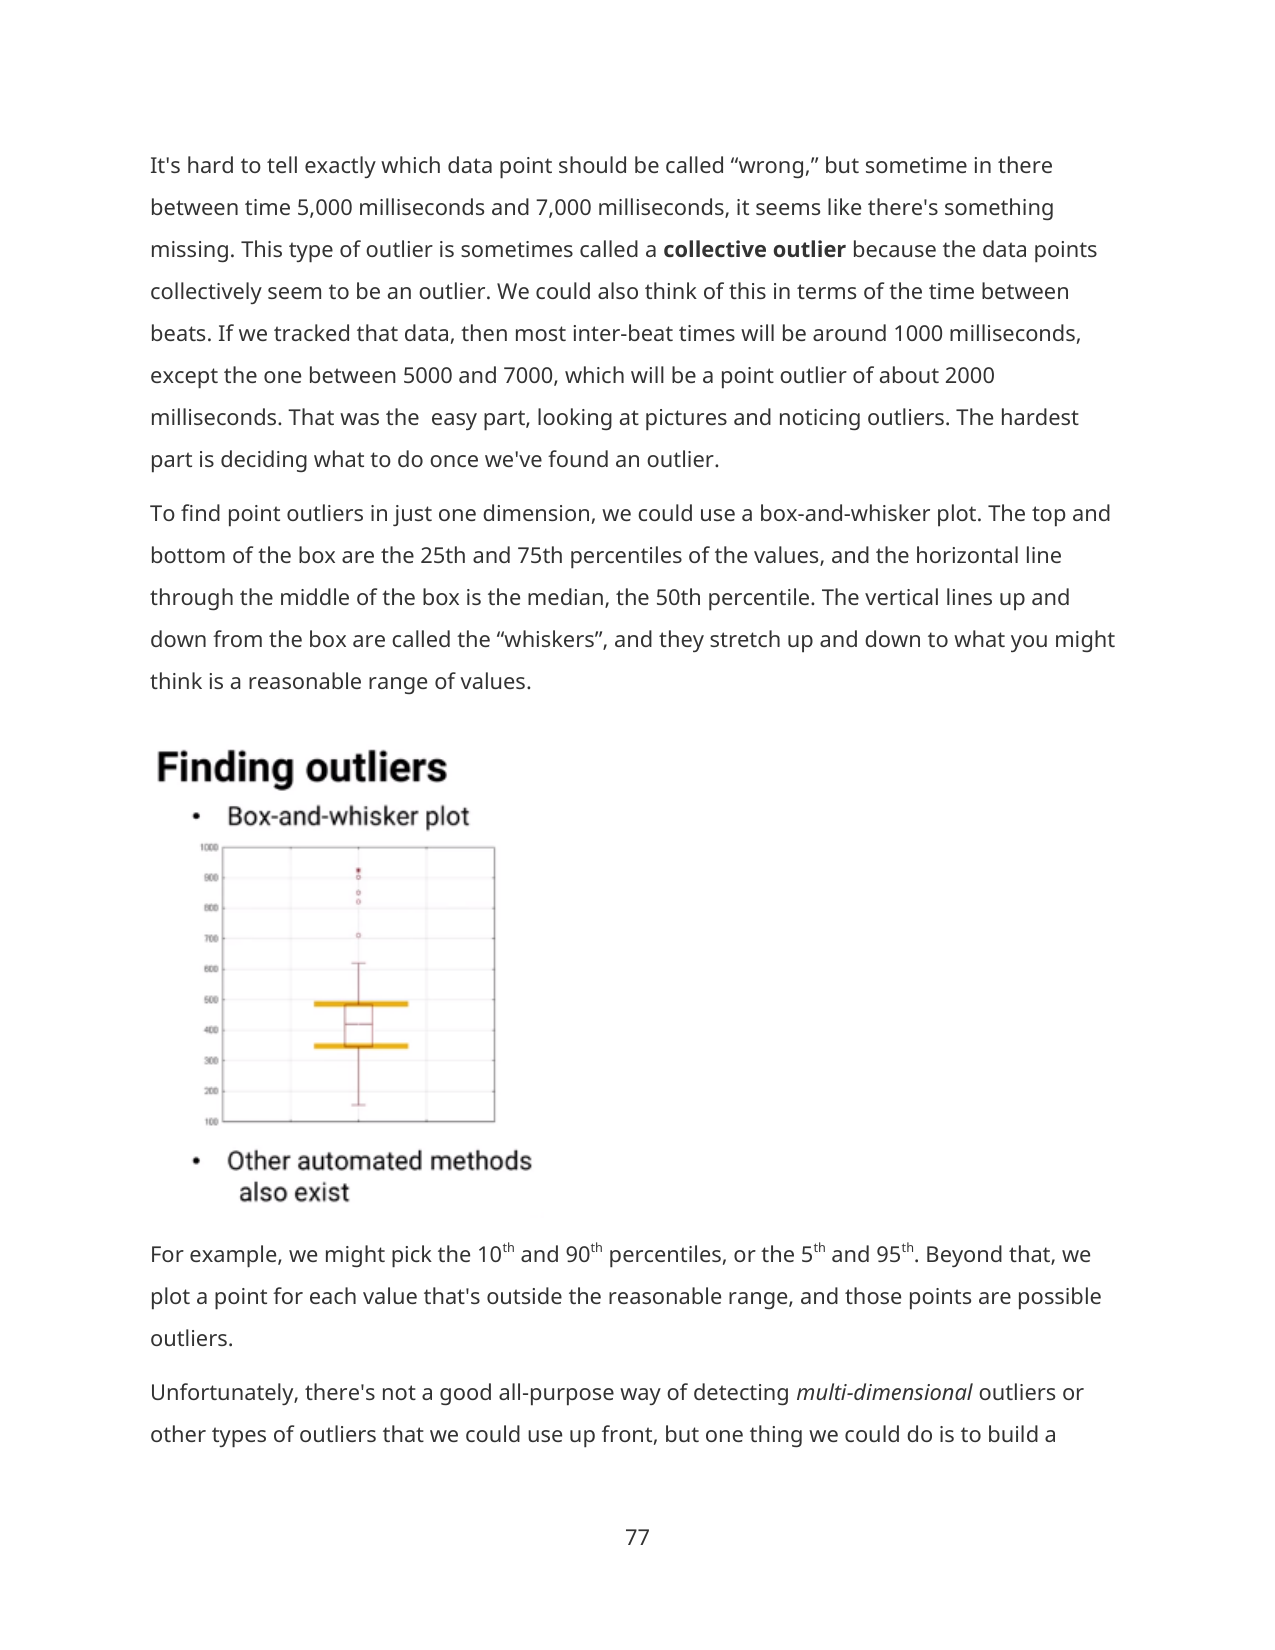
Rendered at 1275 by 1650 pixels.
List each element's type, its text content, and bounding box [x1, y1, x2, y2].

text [150, 1377, 1125, 1449]
text It's hard to tell exactly which data point should be called “wrong,” but sometime in there between time 5,000 milliseconds and 7,000 milliseconds, it seems like there's something missing. This type of outlier is sometimes called a collective outlier because the data points collectively seem to be an outlier. We could also think of this in terms of the time between beats. If we tracked that data, then most inter-beat times will be around 1000 milliseconds, except the one between 5000 and 7000, which will be a point outlier of about 2000 milliseconds. That was the easy part, looking at pictures and noticing outliers. The hardest part is deciding what to do once we've found an outlier. [150, 150, 1125, 474]
picture [150, 733, 544, 1218]
text To find point outliers in just one dimension, we could use a box-and-whisker plot. The top and bottom of the box are the 25th and 75th percentiles of the values, and the horizontal line through the middle of the box is the median, the 50th percentile. The vertical lines up and down from the box are called the “whiskers”, and they stretch up and down to what you might think is a reasonable range of values. [150, 498, 1125, 696]
text For example, we might pick the 10th and 90th percentiles, or the 5th and 95th. Beyond that, we plot a point for each value that's outside the reasonable range, and those points are possible outliers. [150, 1239, 1125, 1352]
